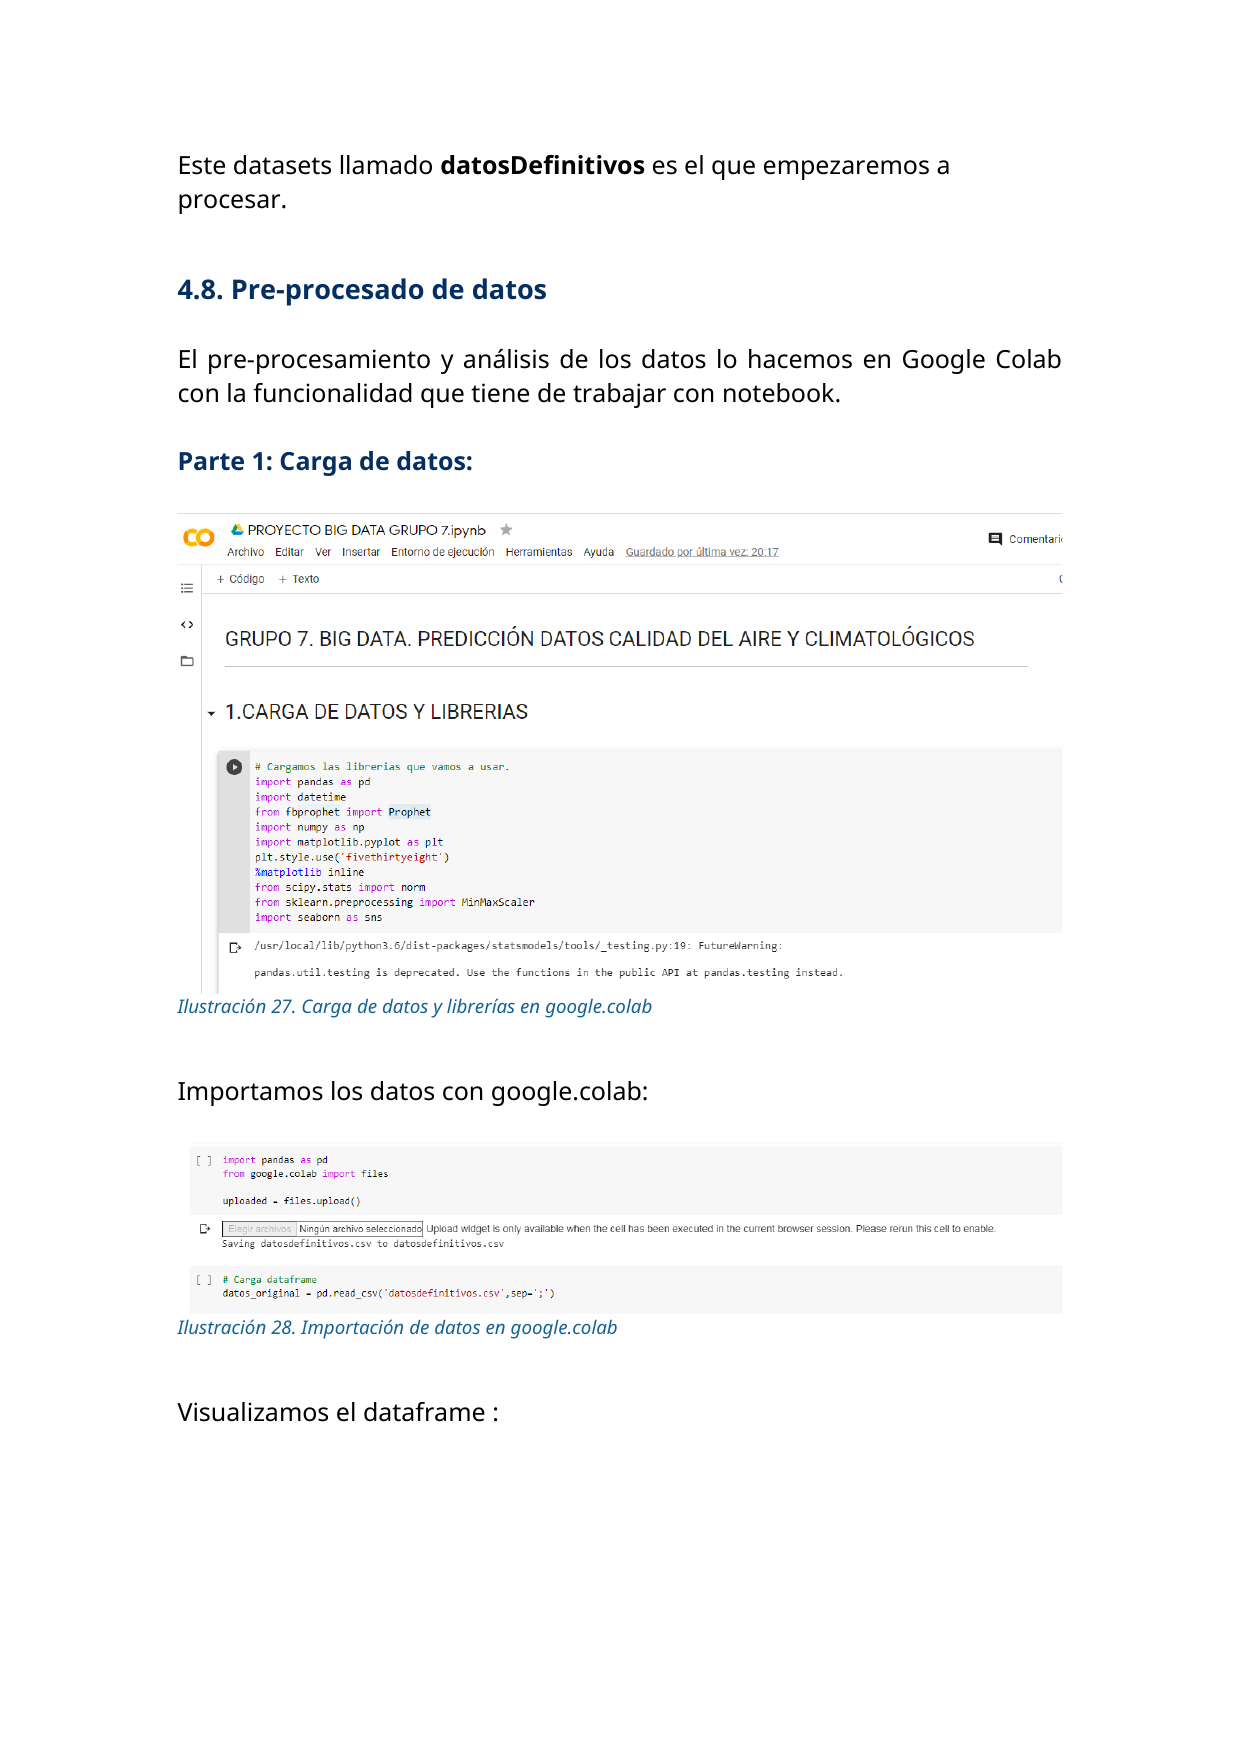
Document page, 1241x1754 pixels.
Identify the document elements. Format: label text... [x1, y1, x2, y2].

picture [177, 1142, 1063, 1314]
text Ilustración 27. Carga de datos y librerías en google.colab [177, 994, 1063, 1019]
text El pre-procesamiento y análisis de los datos lo hacemos en Google Colab con la funcionalidad que tiene de trabajar con notebook. [177, 342, 1063, 410]
text Ilustración 28. Importación de datos en google.colab [177, 1314, 1063, 1339]
subtitle 4.8. Pre-procesado de datos [177, 271, 1063, 308]
text Parte 1: Carga de datos: [177, 444, 1063, 478]
text Importamos los datos con google.colab: [177, 1074, 1063, 1108]
text Visualizamos el dataframe : [177, 1394, 1063, 1428]
picture [177, 512, 1063, 994]
text Este datasets llamado datosDefinitivos es el que empezaremos a procesar. [177, 148, 1063, 216]
